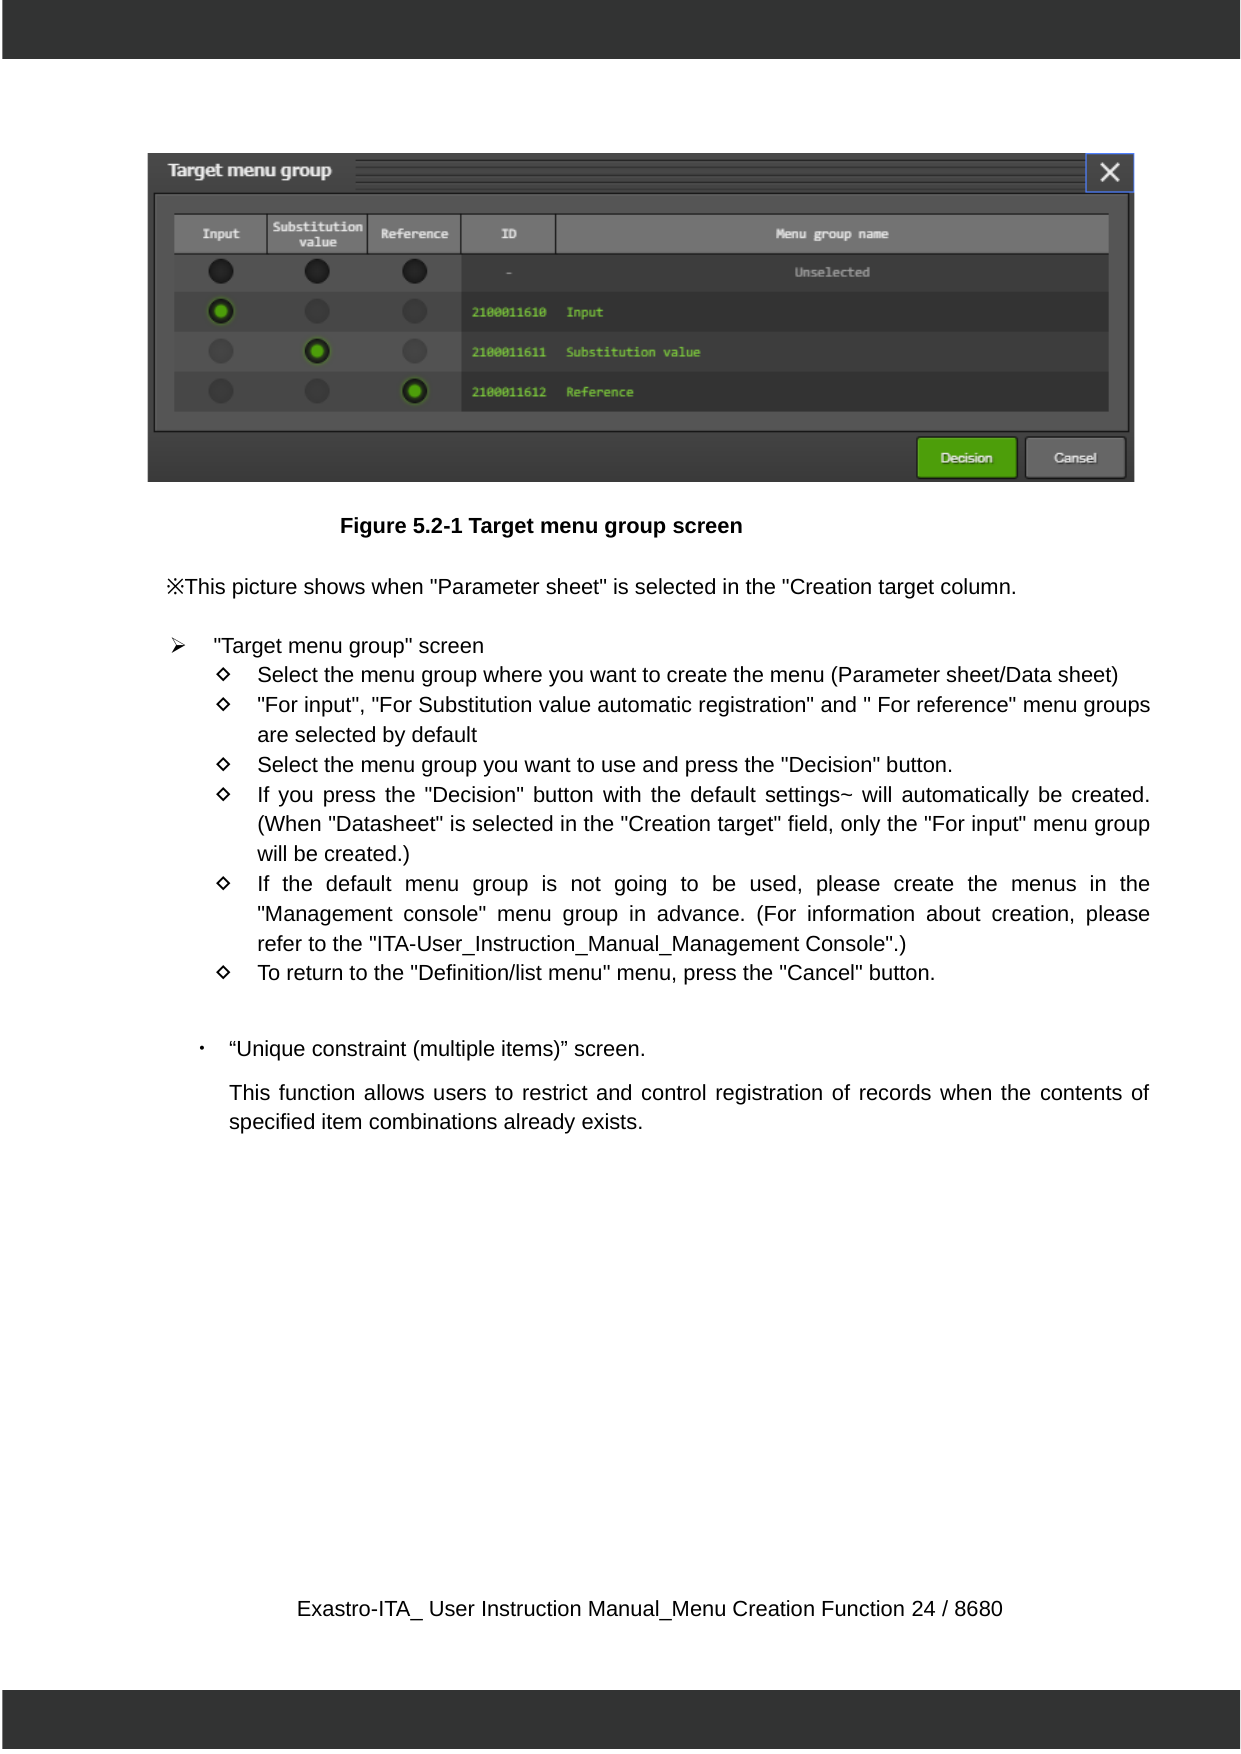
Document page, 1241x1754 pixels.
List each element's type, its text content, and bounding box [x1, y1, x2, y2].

picture [147, 153, 1135, 482]
picture [2, 0, 1241, 59]
list Select the menu group you want to use and press the "Decision" button. [213, 749, 1152, 779]
list “Unique constraint (multiple items)” screen. [191, 1018, 1152, 1077]
text This function allows users to restrict and control registration of records when the contents of specified item combinations already exists. [229, 1077, 1152, 1137]
list If you press the "Decision" button with the default settings~ will automatically be created. (When "Datasheet" is selected in the "Creation target" field, only the "For input" menu group will be created.) [213, 779, 1152, 869]
list To return to the "Definition/list menu" menu, press the "Cancel" button. [213, 958, 1152, 988]
list Select the menu group where you want to create the menu (Parameter sheet/Data sheet) [213, 660, 1152, 690]
list "Target menu group" screen [169, 630, 1152, 660]
list If the default menu group is not going to be used, please create the menus in the "Management console" menu group in advance. (For information about creation, please refer to the "ITA-User_Instruction_Manual_Management Console".) [213, 869, 1152, 958]
text ※This picture shows when "Parameter sheet" is selected in the "Creation target column. [148, 571, 1152, 601]
text Figure 5.2-1 Target menu group screen [148, 511, 1152, 541]
picture [2, 1690, 1241, 1749]
list "For input", "For Substitution value automatic registration" and " For reference" menu groups are selected by default [213, 690, 1152, 749]
